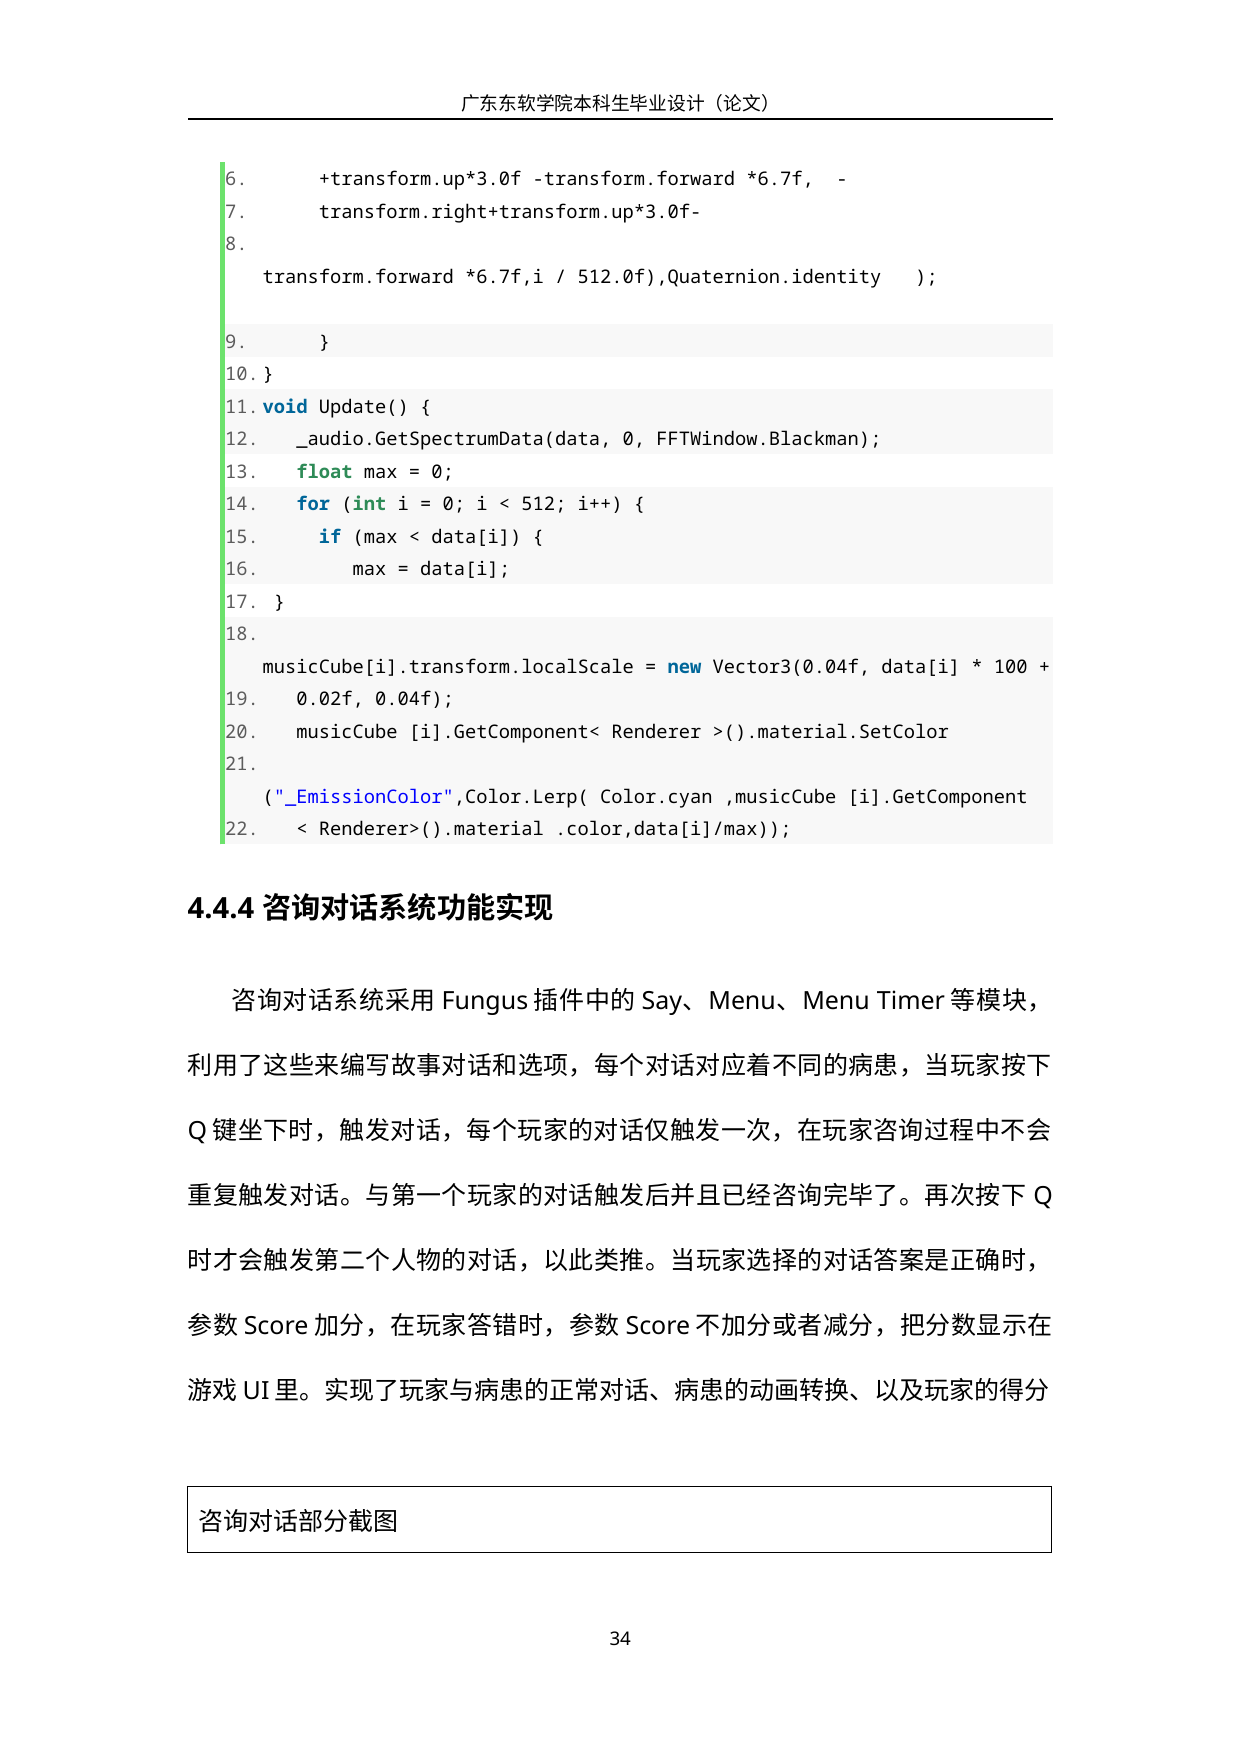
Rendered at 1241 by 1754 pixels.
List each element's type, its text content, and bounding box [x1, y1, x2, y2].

list max = data[i]; [225, 552, 1053, 584]
list if (max < data[i]) { [225, 519, 1053, 552]
table_header 咨询对话部分截图 [188, 1487, 1051, 1552]
list for (int i = 0; i < 512; i++) { [225, 487, 1053, 519]
list +transform.up*3.0f -transform.forward *6.7f, - [225, 162, 1053, 194]
list float max = 0; [225, 454, 1053, 487]
list transform.forward *6.7f,i / 512.0f),Quaternion.identity ); [225, 227, 1053, 324]
list musicCube[i].transform.localScale = new Vector3(0.04f, data[i] * 100 + [225, 617, 1053, 682]
list musicCube [i].GetComponent< Renderer >().material.SetColor [225, 714, 1053, 747]
text 咨询对话系统采用Fungus插件中的Say、Menu、Menu Timer等模块，利用了这些来编写故事对话和选项，每个对话对应着不同的病患，当玩家按下Q键坐下时，触发对话，每个玩家的对话仅触发一次，在玩家咨询过程中不会重复触发对话。与第一个玩家的对话触发后并且已经咨询完毕了。再次按下Q时才会触发第二个人物的对话，以此类推。当玩家选择的对话答案是正确时，参数Score加分，在玩家答错时，参数Score不加分或者减分，把分数显示在游戏UI里。实现了玩家与病患的正常对话、病患的动画转换、以及玩家的得分 [187, 966, 1053, 1421]
list transform.right+transform.up*3.0f- [225, 194, 1053, 227]
list ("_EmissionColor",Color.Lerp( Color.cyan ,musicCube [i].GetComponent [225, 747, 1053, 812]
list } [225, 357, 1053, 389]
subtitle 4.4.4 咨询对话系统功能实现 [187, 874, 1053, 939]
list } [225, 584, 1053, 617]
list _audio.GetSpectrumData(data, 0, FFTWindow.Blackman); [225, 422, 1053, 454]
list 0.02f, 0.04f); [225, 682, 1053, 714]
list void Update() { [225, 389, 1053, 422]
list < Renderer>().material .color,data[i]/max)); [225, 812, 1053, 844]
list } [225, 324, 1053, 357]
